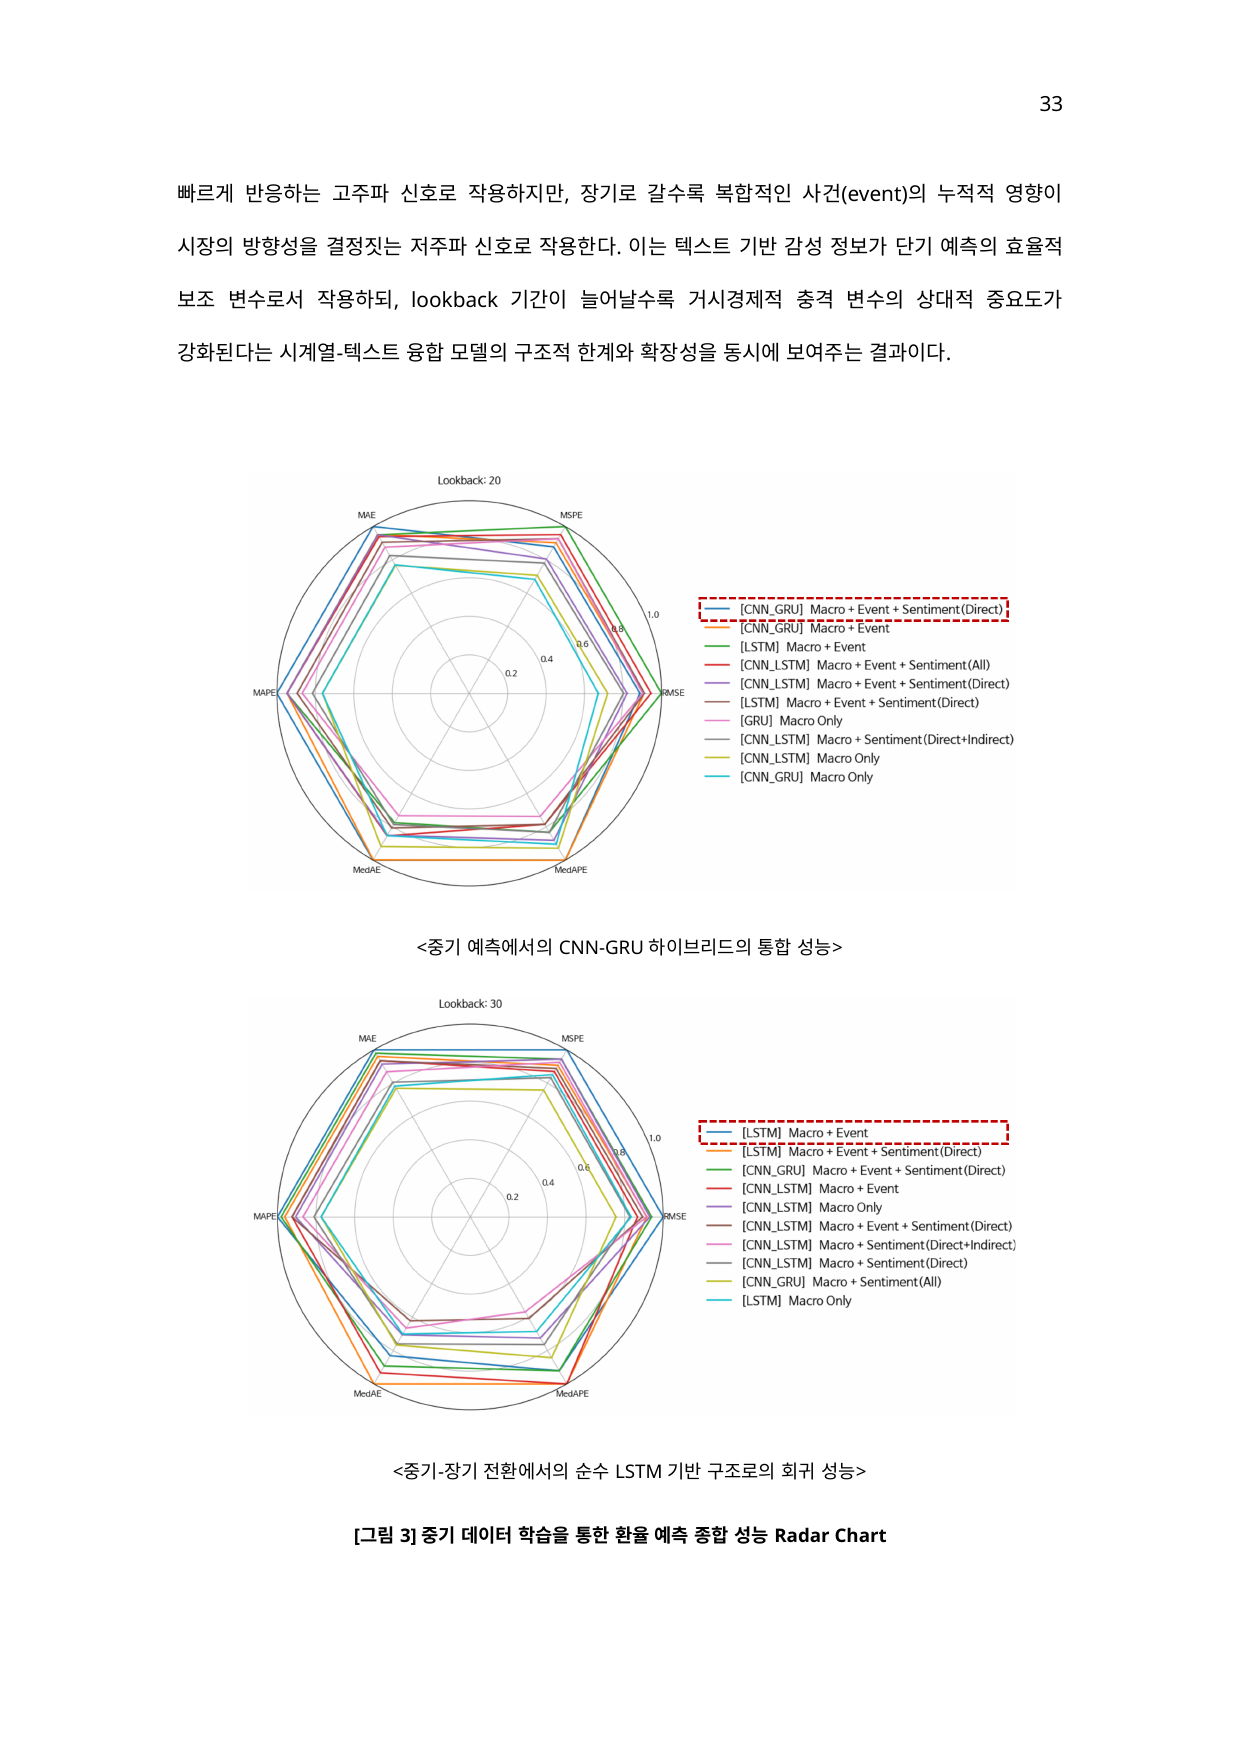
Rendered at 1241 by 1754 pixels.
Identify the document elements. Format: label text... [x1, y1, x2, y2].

text <중기 예측에서의 CNN-GRU 하이브리드의 통합 성능> [177, 932, 1063, 959]
picture [247, 996, 1016, 1417]
picture [247, 472, 1016, 893]
text <중기-장기 전환에서의 순수 LSTM 기반 구조로의 회귀 성능> [177, 1457, 1063, 1484]
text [177, 177, 1063, 366]
text [그림 3] 중기 데이터 학습을 통한 환율 예측 종합 성능 Radar Chart [177, 1521, 1063, 1548]
